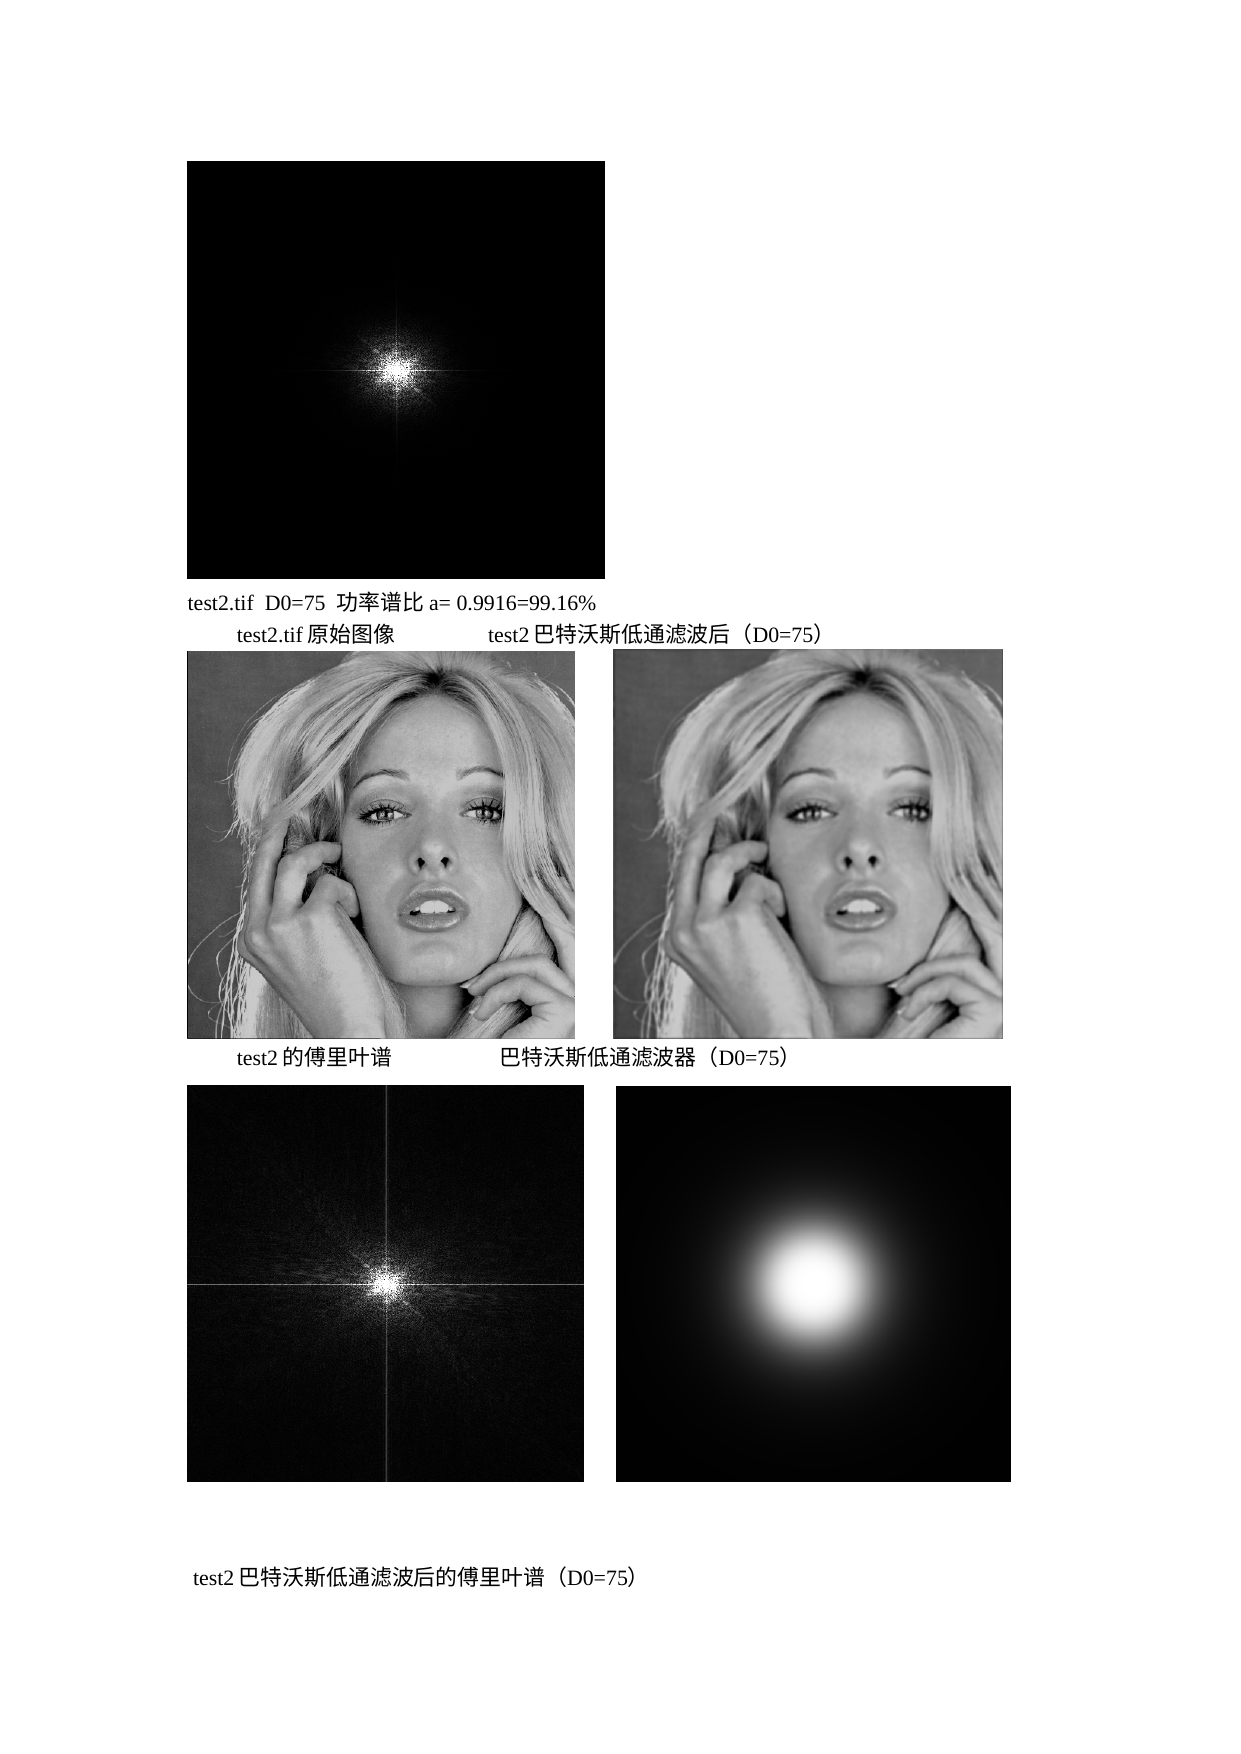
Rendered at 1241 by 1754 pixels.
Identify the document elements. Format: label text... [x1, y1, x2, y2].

picture [187, 161, 605, 579]
text test2巴特沃斯低通滤波后的傅里叶谱（D0=75） [187, 1559, 1053, 1592]
text test2.tif D0=75 功率谱比 a= 0.9916=99.16% [187, 584, 1053, 617]
text test2的傅里叶谱 巴特沃斯低通滤波器（D0=75） [187, 1039, 1053, 1072]
picture [613, 649, 1003, 1039]
text test2.tif原始图像 test2巴特沃斯低通滤波后（D0=75） [187, 617, 1053, 649]
picture [187, 1085, 584, 1482]
picture [187, 651, 575, 1039]
picture [616, 1086, 1011, 1482]
